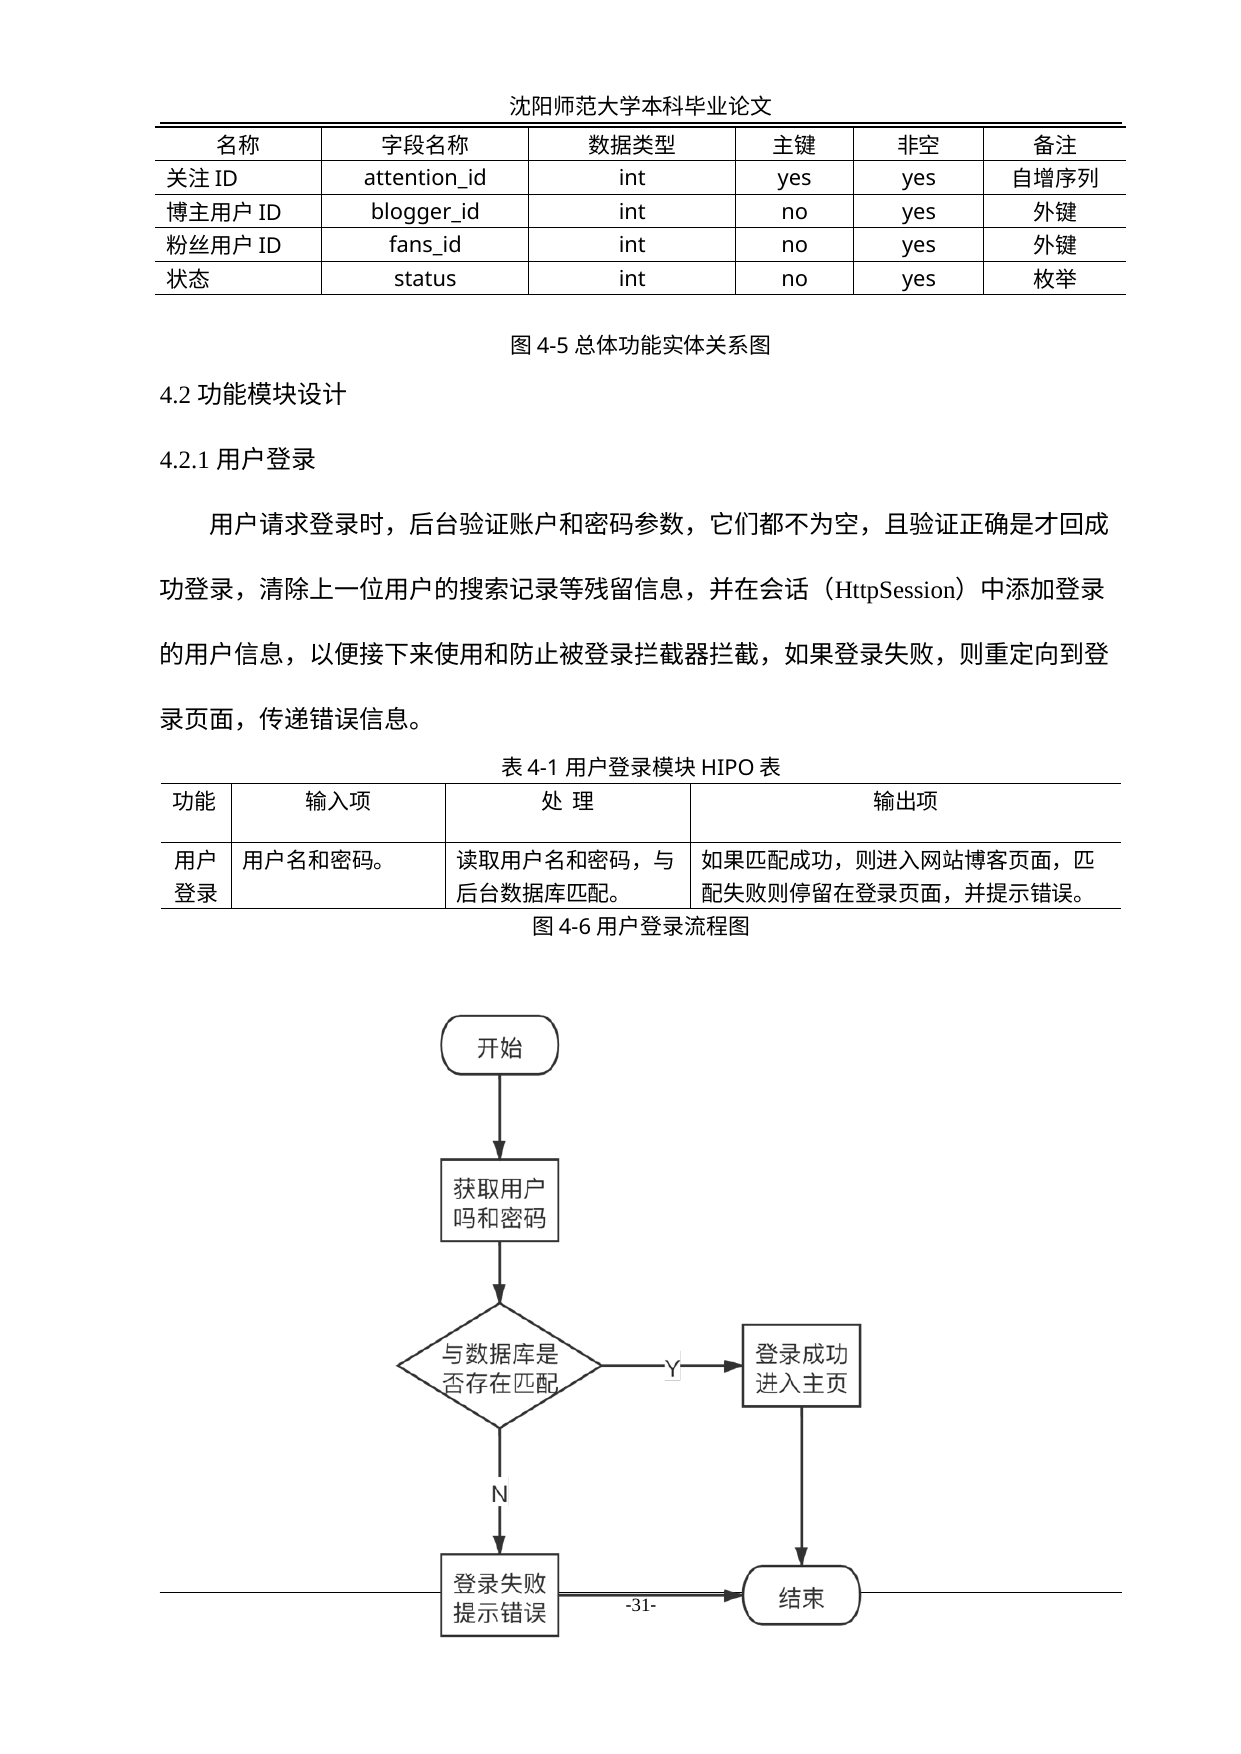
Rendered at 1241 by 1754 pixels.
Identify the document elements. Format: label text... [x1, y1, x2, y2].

table_header 备注 [984, 128, 1126, 160]
table_header 数据类型 [529, 128, 735, 160]
table_cell fans_id [322, 228, 528, 261]
subtitle 4.2.1 用户登录 [159, 425, 1122, 490]
text 表4-1 用户登录模块HIPO表 [159, 750, 1122, 783]
table_cell 用户登录 [161, 843, 231, 908]
table_cell int [529, 228, 735, 261]
table_cell yes [854, 195, 983, 227]
table_cell 状态 [155, 262, 321, 294]
table_cell int [529, 195, 735, 227]
table_cell 如果匹配成功，则进入网站博客页面，匹配失败则停留在登录页面，并提示错误。 [691, 843, 1121, 908]
table_cell 自增序列 [984, 161, 1126, 193]
table_cell 外键 [984, 228, 1126, 261]
table_cell 外键 [984, 195, 1126, 227]
text 用户请求登录时，后台验证账户和密码参数，它们都不为空，且验证正确是才回成功登录，清除上一位用户的搜索记录等残留信息，并在会话（HttpSession）中添加登录的用户信息，以便接下来使用和防止被登录拦截器拦截，如果登录失败，则重定向到登录页面，传递错误信息。 [159, 490, 1122, 750]
table_cell 用户名和密码。 [232, 843, 445, 908]
table_cell yes [854, 262, 983, 294]
table_cell 博主用户ID [155, 195, 321, 227]
table_cell attention_id [322, 161, 528, 193]
table_header 主键 [736, 128, 853, 160]
table_cell no [736, 195, 853, 227]
table_header 输入项 [232, 784, 445, 842]
table_cell yes [736, 161, 853, 193]
table_cell int [529, 262, 735, 294]
table_header 处 理 [446, 784, 690, 842]
table_cell int [529, 161, 735, 193]
table_cell 关注ID [155, 161, 321, 193]
table_header 非空 [854, 128, 983, 160]
table_header 输出项 [691, 784, 1121, 842]
text 图 4-6 用户登录流程图 [159, 909, 1122, 942]
table_header 字段名称 [322, 128, 528, 160]
table_cell 枚举 [984, 262, 1126, 294]
table_header 名称 [155, 128, 321, 160]
table_cell yes [854, 161, 983, 193]
subtitle 4.2 功能模块设计 [159, 360, 1122, 425]
picture [368, 986, 889, 1665]
text 图4-5 总体功能实体关系图 [159, 328, 1122, 360]
table_cell no [736, 262, 853, 294]
table_header 功能 [161, 784, 231, 842]
table_cell 粉丝用户ID [155, 228, 321, 261]
table_cell 读取用户名和密码，与后台数据库匹配。 [446, 843, 690, 908]
table_cell blogger_id [322, 195, 528, 227]
table_cell status [322, 262, 528, 294]
table_cell no [736, 228, 853, 261]
table_cell yes [854, 228, 983, 261]
